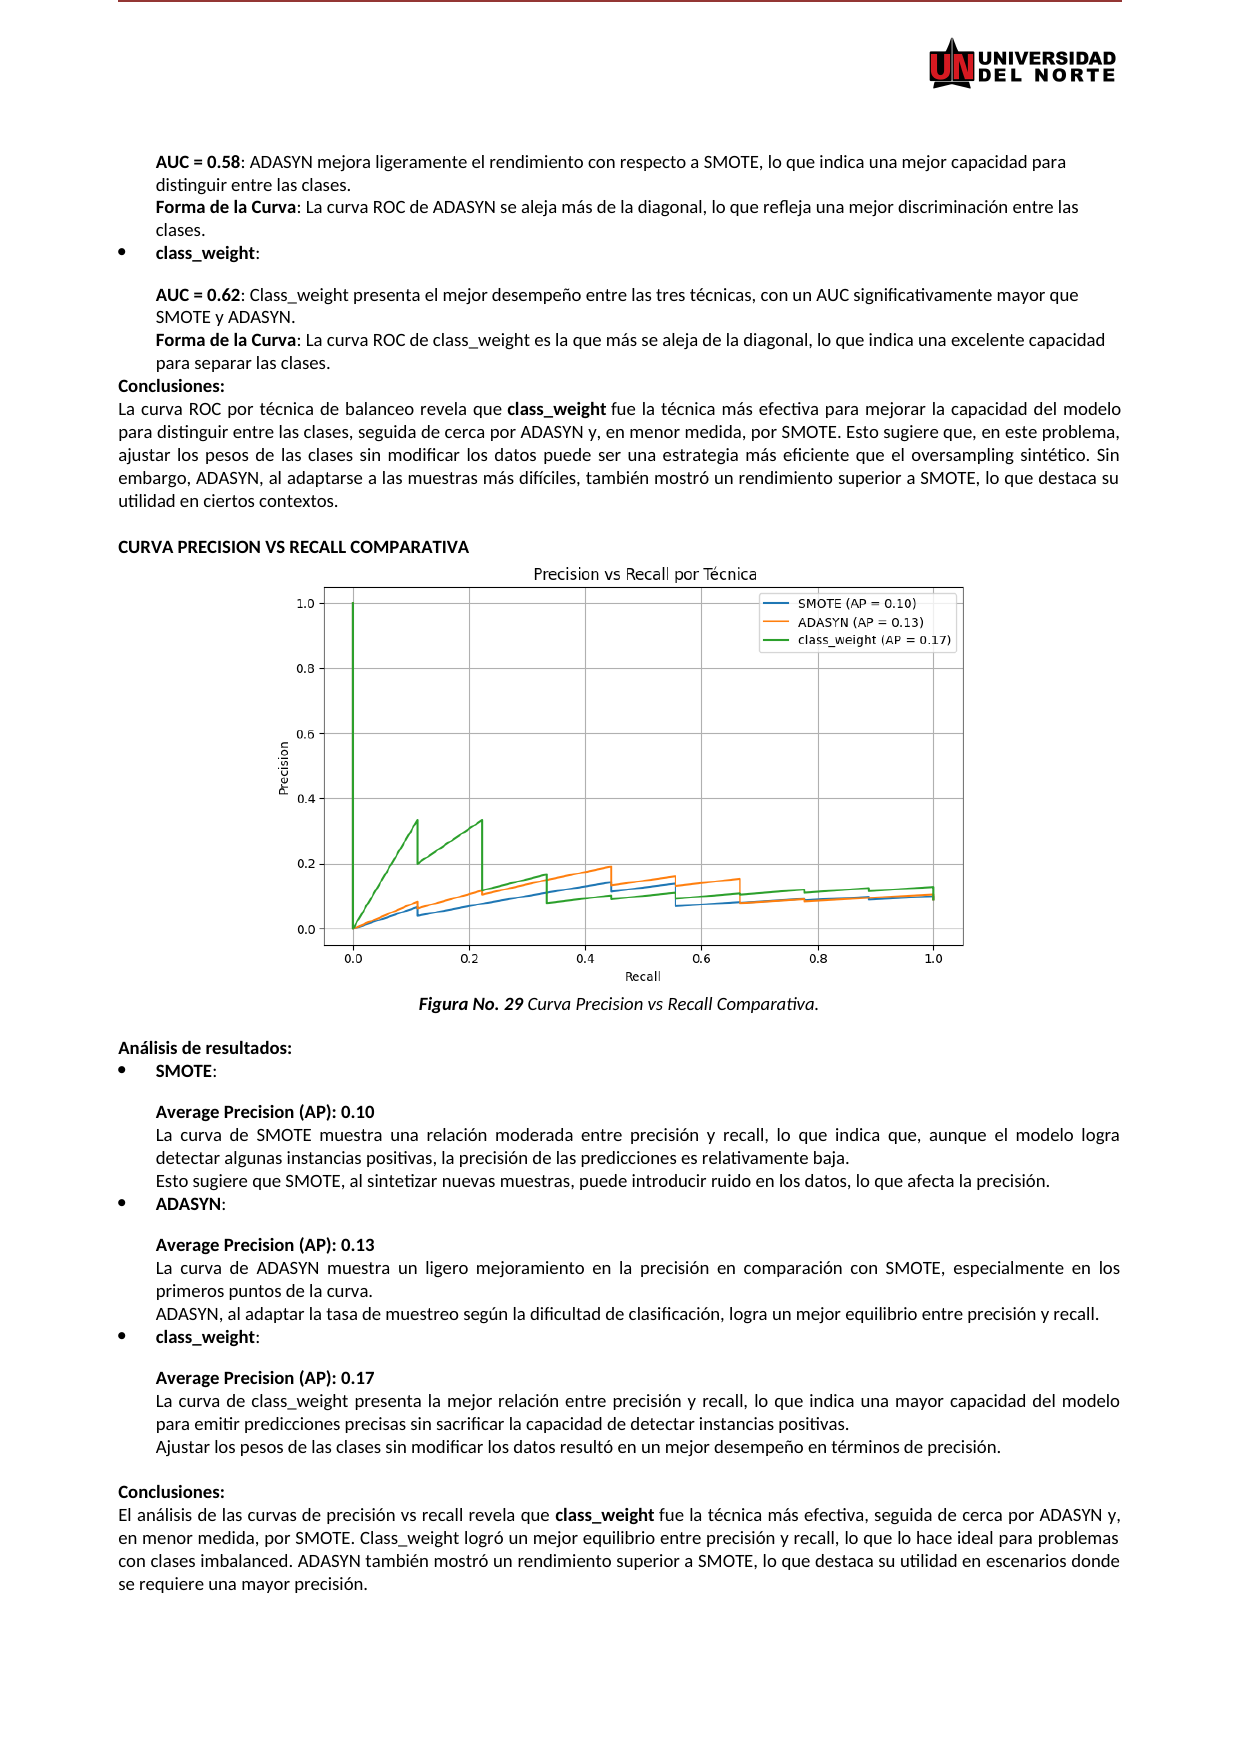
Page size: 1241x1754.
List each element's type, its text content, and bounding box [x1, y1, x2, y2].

text La curva ROC por técnica de balanceo revela que class_weight fue la técnica más efectiva para mejorar la capacidad del modelo para distinguir entre las clases, seguida de cerca por ADASYN y, en menor medida, por SMOTE. Esto sugiere que, en este problema, ajustar los pesos de las clases sin modificar los datos puede ser una estrategia más eficiente que el oversampling sintético. Sin embargo, ADASYN, al adaptarse a las muestras más difíciles, también mostró un rendimiento superior a SMOTE, lo que destaca su utilidad en ciertos contextos. [118, 397, 1122, 512]
text La curva de SMOTE muestra una relación moderada entre precisión y recall, lo que indica que, aunque el modelo logra detectar algunas instancias positivas, la precisión de las predicciones es relativamente baja. [156, 1123, 1122, 1169]
text Forma de la Curva: La curva ROC de class_weight es la que más se aleja de la diagonal, lo que indica una excelente capacidad para separar las clases. [156, 329, 1122, 374]
text Average Precision (AP): 0.13 [156, 1233, 1122, 1256]
text Conclusiones: [118, 374, 1122, 397]
list SMOTE: [118, 1059, 1122, 1082]
list class_weight: [118, 1325, 1122, 1348]
picture [922, 30, 1123, 96]
text Esto sugiere que SMOTE, al sintetizar nuevas muestras, puede introducir ruido en los datos, lo que afecta la precisión. [156, 1169, 1122, 1192]
text AUC = 0.58: ADASYN mejora ligeramente el rendimiento con respecto a SMOTE, lo que indica una mejor capacidad para distinguir entre las clases. [156, 150, 1122, 196]
text Conclusiones: [118, 1481, 1122, 1504]
list class_weight: [118, 241, 1122, 264]
text Forma de la Curva: La curva ROC de ADASYN se aleja más de la diagonal, lo que refleja una mejor discriminación entre las clases. [156, 196, 1122, 241]
text CURVA PRECISION VS RECALL COMPARATIVA [118, 535, 1122, 558]
text La curva de class_weight presenta la mejor relación entre precisión y recall, lo que indica una mayor capacidad del modelo para emitir predicciones precisas sin sacrificar la capacidad de detectar instancias positivas. [156, 1389, 1122, 1435]
text Ajustar los pesos de las clases sin modificar los datos resultó en un mejor desempeño en términos de precisión. [156, 1435, 1122, 1458]
text El análisis de las curvas de precisión vs recall revela que class_weight fue la técnica más efectiva, seguida de cerca por ADASYN y, en menor medida, por SMOTE. Class_weight logró un mejor equilibrio entre precisión y recall, lo que lo hace ideal para problemas con clases imbalanced. ADASYN también mostró un rendimiento superior a SMOTE, lo que destaca su utilidad en escenarios donde se requiere una mayor precisión. [118, 1504, 1122, 1595]
picture [269, 557, 971, 992]
text Average Precision (AP): 0.10 [156, 1100, 1122, 1123]
text AUC = 0.62: Class_weight presenta el mejor desempeño entre las tres técnicas, con un AUC significativamente mayor que SMOTE y ADASYN. [156, 283, 1122, 329]
text ADASYN, al adaptar la tasa de muestreo según la dificultad de clasificación, logra un mejor equilibrio entre precisión y recall. [156, 1302, 1122, 1325]
text Análisis de resultados: [118, 1036, 1122, 1059]
text La curva de ADASYN muestra un ligero mejoramiento en la precisión en comparación con SMOTE, especialmente en los primeros puntos de la curva. [156, 1256, 1122, 1302]
text Average Precision (AP): 0.17 [156, 1366, 1122, 1389]
list ADASYN: [118, 1192, 1122, 1215]
